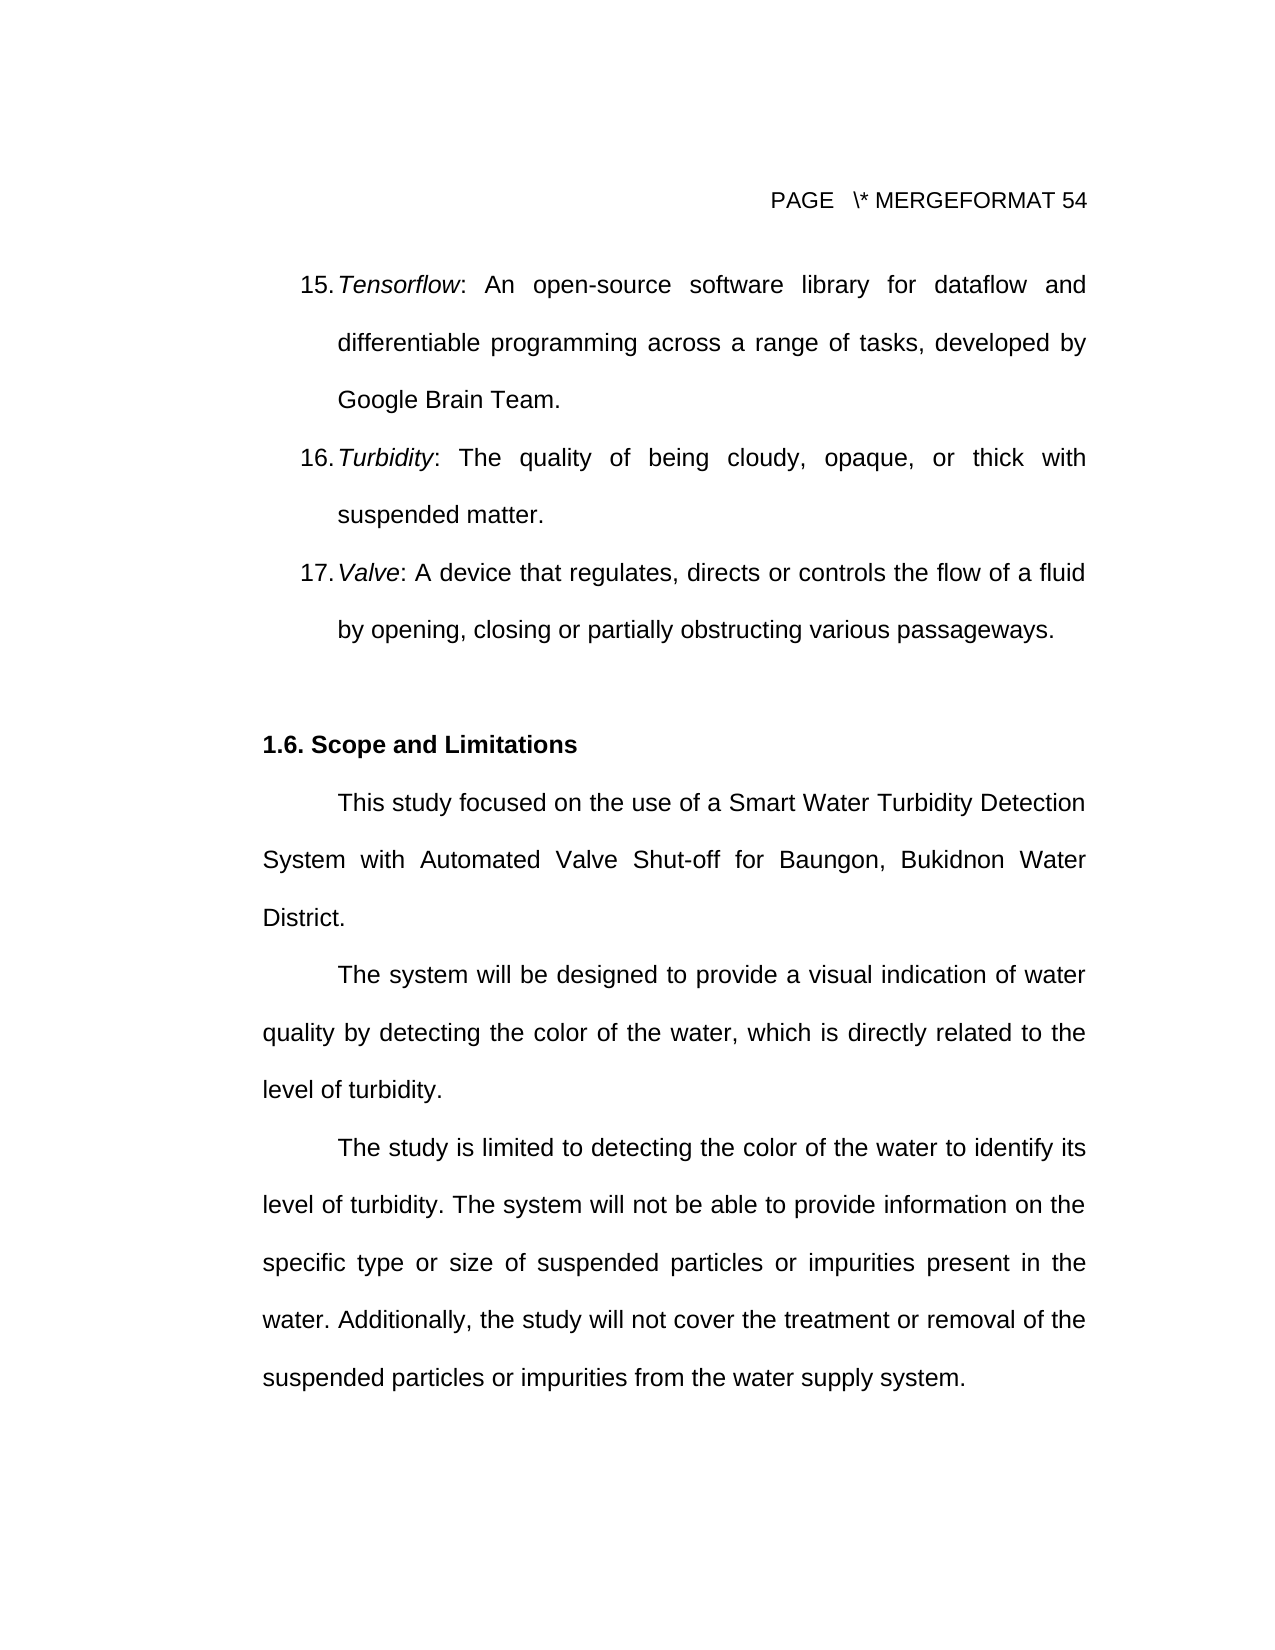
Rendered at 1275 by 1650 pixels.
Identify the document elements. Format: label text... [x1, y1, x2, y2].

list Turbidity: The quality of being cloudy, opaque, or thick with suspended matter. [300, 442, 1087, 529]
text The system will be designed to provide a visual indication of water quality by detecting the color of the water, which is directly related to the level of turbidity. [262, 960, 1087, 1104]
list Valve: A device that regulates, directs or controls the flow of a fluid by opening, closing or partially obstructing various passageways. [300, 557, 1087, 644]
text The study is limited to detecting the color of the water to identify its level of turbidity. The system will not be able to provide information on the specific type or size of suspended particles or impurities present in the water. Additionally, the study will not cover the treatment or removal of the suspended particles or impurities from the water supply system. [262, 1132, 1087, 1391]
text This study focused on the use of a Smart Water Turbidity Detection System with Automated Valve Shut-off for Baungon, Bukidnon Water District. [262, 787, 1087, 931]
text 1.6. Scope and Limitations [262, 730, 1087, 759]
list Tensorflow: An open-source software library for dataflow and differentiable programming across a range of tasks, developed by Google Brain Team. [300, 270, 1087, 414]
